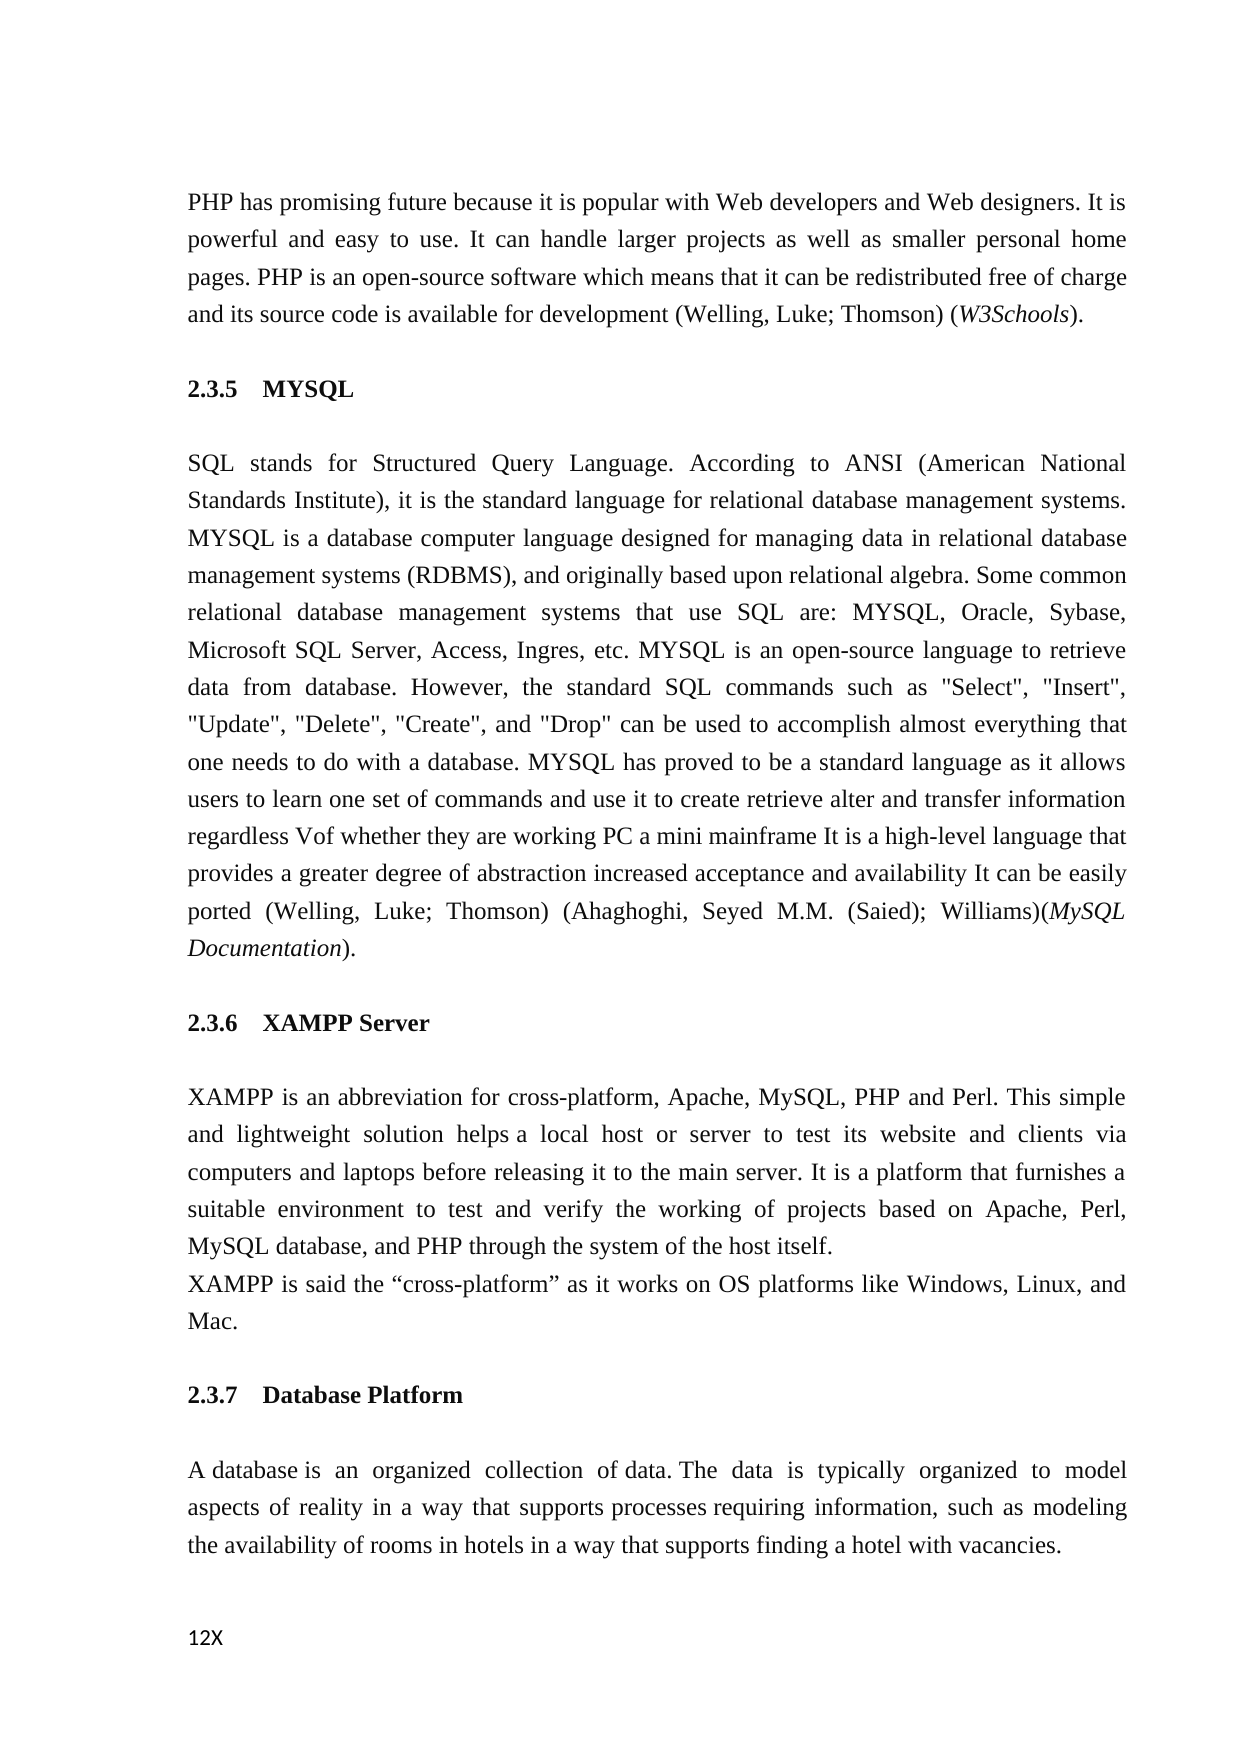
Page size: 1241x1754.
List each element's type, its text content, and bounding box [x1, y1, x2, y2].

text SQL stands for Structured Query Language. According to ANSI (American National Standards Institute), it is the standard language for relational database management systems. MYSQL is a database computer language designed for managing data in relational database management systems (RDBMS), and originally based upon relational algebra. Some common relational database management systems that use SQL are: MYSQL, Oracle, Sybase, Microsoft SQL Server, Access, Ingres, etc. MYSQL is an open-source language to retrieve data from database. However, the standard SQL commands such as "Select", "Insert", "Update", "Delete", "Create", and "Drop" can be used to accomplish almost everything that one needs to do with a database. MYSQL has proved to be a standard language as it allows users to learn one set of commands and use it to create retrieve alter and transfer information regardless Vof whether they are working PC a mini mainframe It is a high-level language that provides a greater degree of abstraction increased acceptance and availability It can be easily ported (Welling, Luke; Thomson) (Ahaghoghi, Seyed M.M. (Saied); Williams)(MySQL Documentation). [187, 448, 1128, 962]
text A database is an organized collection of data. The data is typically organized to model aspects of reality in a way that supports processes requiring information, such as modeling the availability of rooms in hotels in a way that supports finding a hotel with vacancies. [187, 1455, 1128, 1558]
text PHP has promising future because it is popular with Web developers and Web designers. It is powerful and easy to use. It can handle larger projects as well as smaller personal home pages. PHP is an open-source software which means that it can be redistributed free of charge and its source code is available for development (Welling, Luke; Thomson) (W3Schools). [187, 187, 1128, 328]
list MYSQL [304, 374, 1128, 402]
text XAMPP is said the “cross-platform” as it works on OS platforms like Windows, Linux, and Mac. [187, 1269, 1128, 1335]
list Database Platform [187, 1381, 1128, 1409]
text XAMPP is an abbreviation for cross-platform, Apache, MySQL, PHP and Perl. This simple and lightweight solution helps a local host or server to test its website and clients via computers and laptops before releasing it to the main server. It is a platform that furnishes a suitable environment to test and verify the working of projects based on Apache, Perl, MySQL database, and PHP through the system of the host itself. [187, 1082, 1128, 1260]
list XAMPP Server [187, 1008, 1128, 1036]
